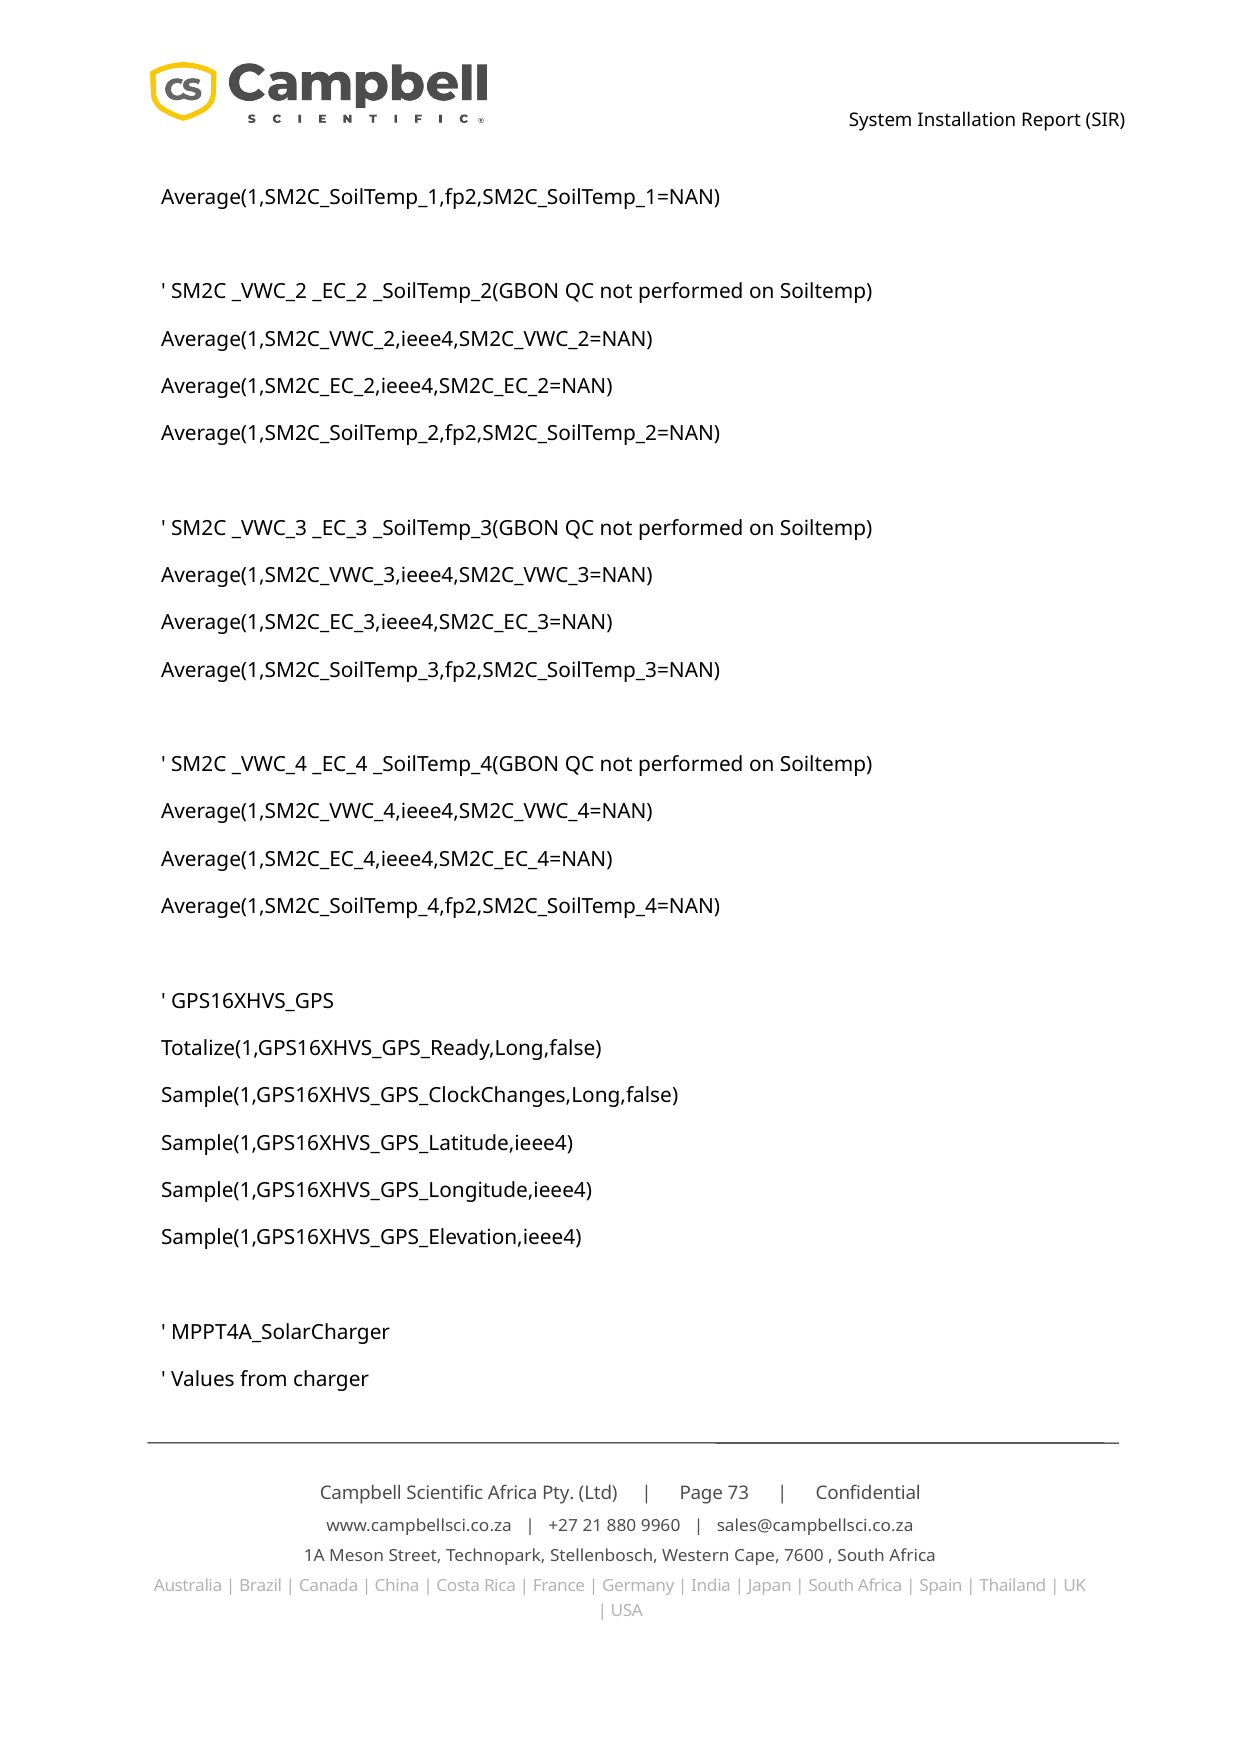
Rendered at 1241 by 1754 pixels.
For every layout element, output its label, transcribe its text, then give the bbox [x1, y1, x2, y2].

text Average(1,SM2C_EC_4,ieee4,SM2C_EC_4=NAN) [150, 844, 1090, 872]
text Average(1,SM2C_VWC_4,ieee4,SM2C_VWC_4=NAN) [150, 797, 1090, 825]
text Average(1,SM2C_SoilTemp_3,fp2,SM2C_SoilTemp_3=NAN) [150, 655, 1090, 683]
text Sample(1,GPS16XHVS_GPS_Latitude,ieee4) [150, 1128, 1090, 1156]
text Average(1,SM2C_SoilTemp_4,fp2,SM2C_SoilTemp_4=NAN) [150, 891, 1090, 919]
text ' SM2C _VWC_3 _EC_3 _SoilTemp_3(GBON QC not performed on Soiltemp) [150, 513, 1090, 541]
text ' Values from charger [150, 1364, 1090, 1392]
text ' SM2C _VWC_2 _EC_2 _SoilTemp_2(GBON QC not performed on Soiltemp) [150, 276, 1090, 305]
text ' GPS16XHVS_GPS [150, 986, 1090, 1014]
text ' MPPT4A_SolarCharger [150, 1317, 1090, 1345]
text Sample(1,GPS16XHVS_GPS_Longitude,ieee4) [150, 1175, 1090, 1203]
text Totalize(1,GPS16XHVS_GPS_Ready,Long,false) [150, 1033, 1090, 1061]
picture [150, 62, 487, 123]
text Sample(1,GPS16XHVS_GPS_Elevation,ieee4) [150, 1222, 1090, 1251]
text ' SM2C _VWC_4 _EC_4 _SoilTemp_4(GBON QC not performed on Soiltemp) [150, 749, 1090, 778]
text Average(1,SM2C_SoilTemp_2,fp2,SM2C_SoilTemp_2=NAN) [150, 418, 1090, 447]
text Average(1,SM2C_VWC_2,ieee4,SM2C_VWC_2=NAN) [150, 324, 1090, 352]
text Sample(1,GPS16XHVS_GPS_ClockChanges,Long,false) [150, 1080, 1090, 1109]
text Average(1,SM2C_EC_2,ieee4,SM2C_EC_2=NAN) [150, 371, 1090, 399]
text Average(1,SM2C_EC_3,ieee4,SM2C_EC_3=NAN) [150, 607, 1090, 636]
text Average(1,SM2C_VWC_3,ieee4,SM2C_VWC_3=NAN) [150, 560, 1090, 588]
text Average(1,SM2C_SoilTemp_1,fp2,SM2C_SoilTemp_1=NAN) [150, 182, 1090, 210]
